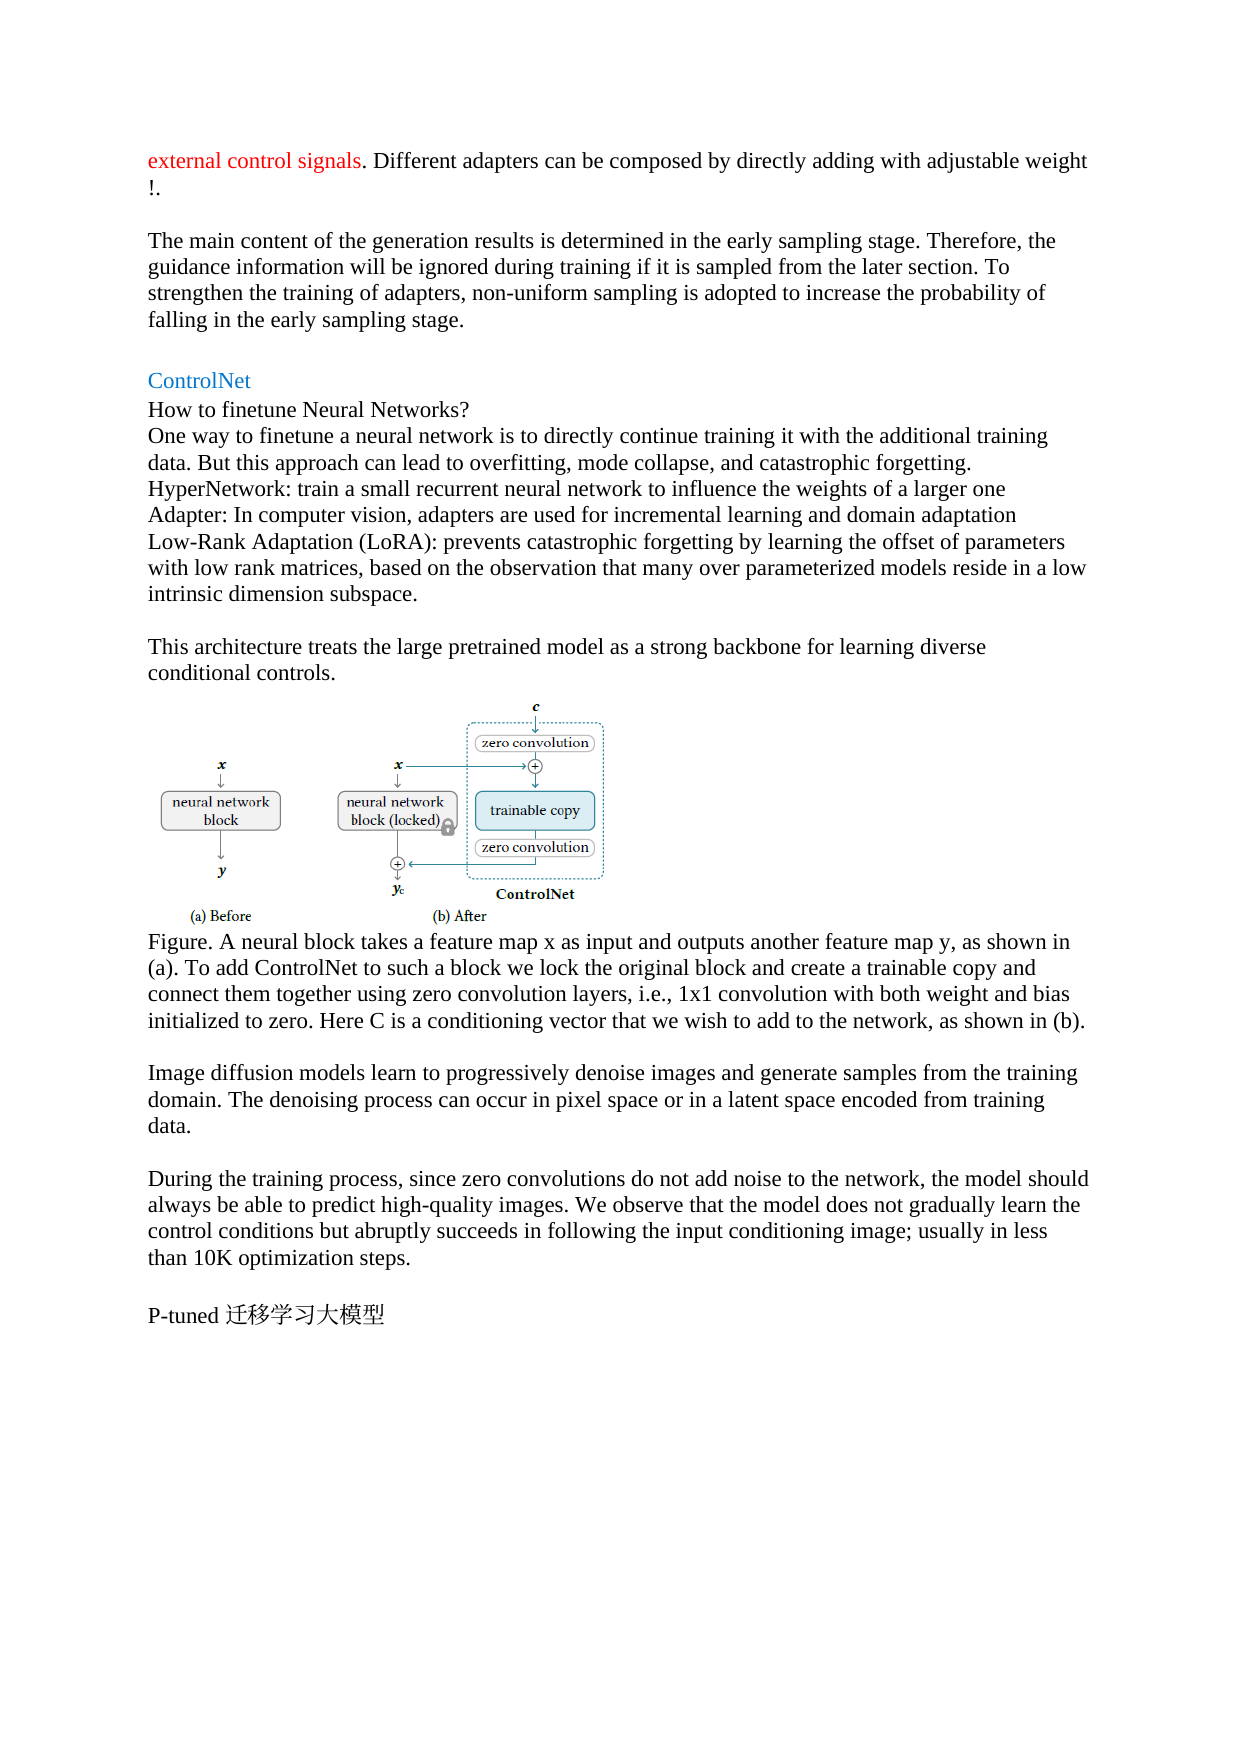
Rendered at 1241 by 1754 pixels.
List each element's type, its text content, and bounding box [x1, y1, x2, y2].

picture [147, 685, 615, 928]
text Adapter: In computer vision, adapters are used for incremental learning and domain adaptation [148, 501, 1093, 528]
text The main content of the generation results is determined in the early sampling stage. Therefore, the guidance information will be ignored during training if it is sampled from the later section. To strengthen the training of adapters, non-uniform sampling is adopted to increase the probability of [148, 227, 1093, 306]
text How to finetune Neural Networks? [148, 396, 1093, 422]
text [148, 148, 1093, 200]
text Low-Rank Adaptation (LoRA): prevents catastrophic forgetting by learning the offset of parameters with low rank matrices, based on the observation that many over parameterized models reside in a low intrinsic dimension subspace. [148, 528, 1093, 607]
text During the training process, since zero convolutions do not add noise to the network, the model should always be able to predict high-quality images. We observe that the model does not gradually learn the control conditions but abruptly succeeds in following the input conditioning image; usually in less than 10K optimization steps. [148, 1165, 1093, 1270]
text HyperNetwork: train a small recurrent neural network to influence the weights of a larger one [148, 475, 1093, 501]
text falling in the early sampling stage. [148, 306, 1093, 332]
text One way to finetune a neural network is to directly continue training it with the additional training data. But this approach can lead to overfitting, mode collapse, and catastrophic forgetting. [148, 422, 1093, 475]
text Figure. A neural block takes a feature map x as input and outputs another feature map y, as shown in (a). To add ControlNet to such a block we lock the original block and create a trainable copy and connect them together using zero convolution layers, i.e., 1x1 convolution with both weight and bias initialized to zero. Here C is a conditioning vector that we wish to add to the network, as shown in (b). [148, 928, 1093, 1033]
text This architecture treats the large pretrained model as a strong backbone for learning diverse conditional controls. [148, 633, 1093, 686]
subtitle ControlNet [148, 358, 1093, 396]
text P-tuned 迁移学习大模型 [148, 1297, 1093, 1329]
text Image diffusion models learn to progressively denoise images and generate samples from the training domain. The denoising process can occur in pixel space or in a latent space encoded from training data. [148, 1059, 1093, 1138]
